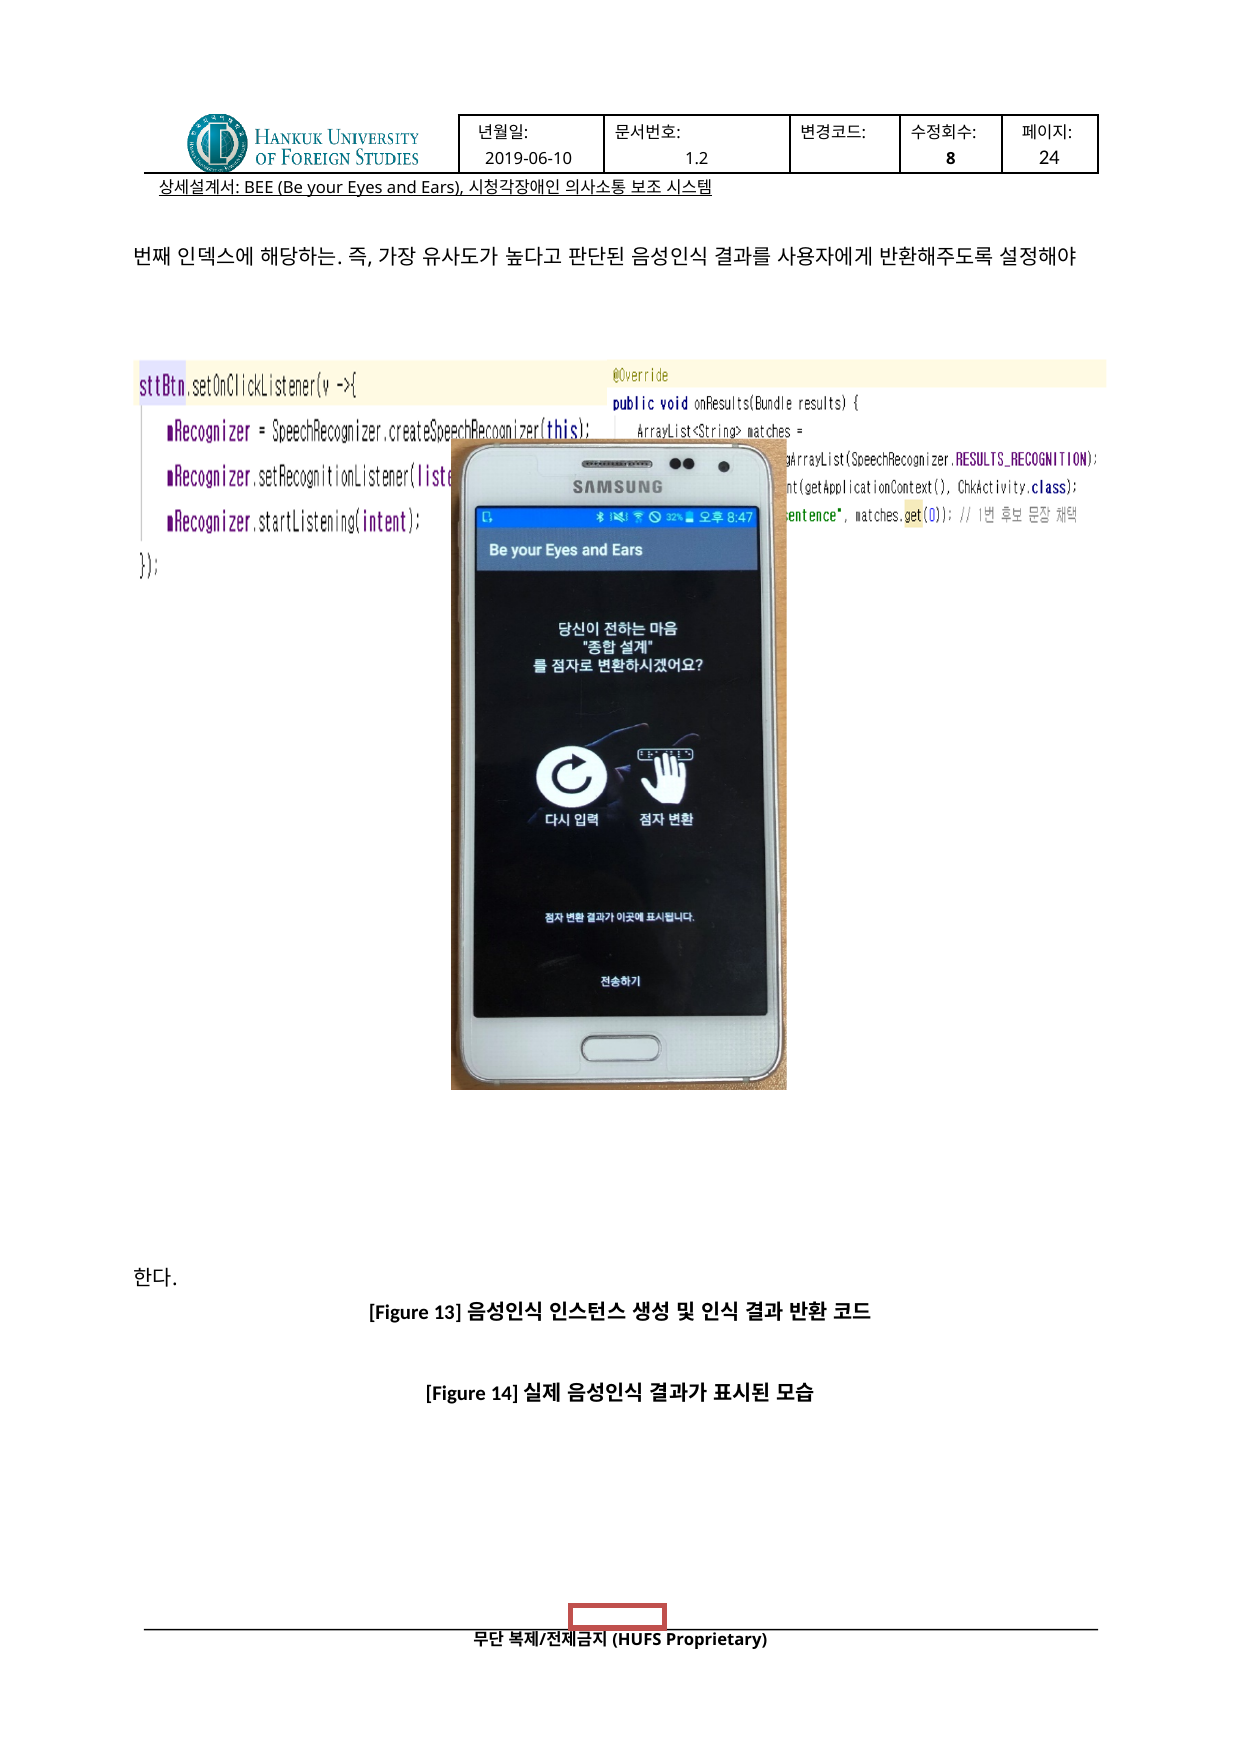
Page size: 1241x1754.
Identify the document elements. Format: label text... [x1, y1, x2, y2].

picture [187, 114, 419, 172]
text [Figure 14] 실제 음성인식 결과가 표시된 모습 [133, 1376, 1107, 1406]
picture [133, 358, 1107, 1090]
text [Figure 13] 음성인식 인스턴스 생성 및 인식 결과 반환 코드 [133, 1295, 1107, 1326]
